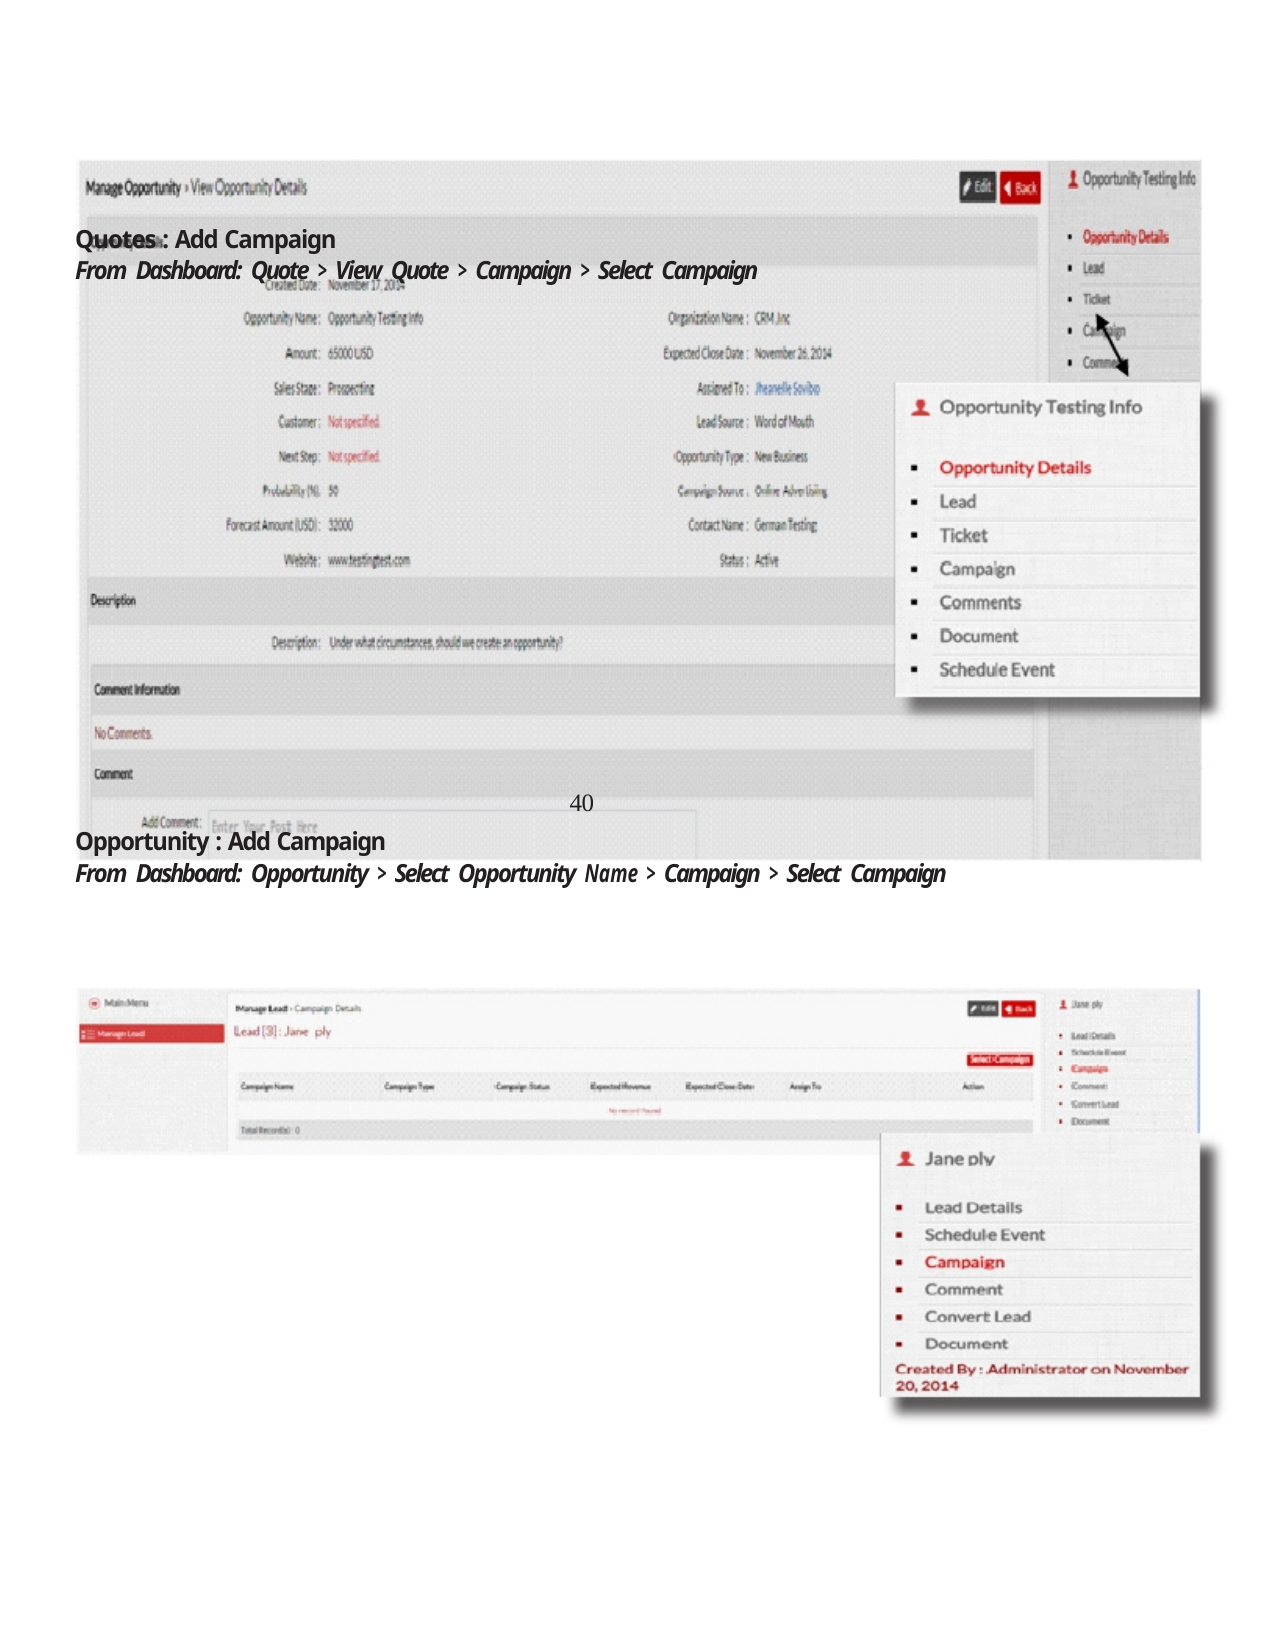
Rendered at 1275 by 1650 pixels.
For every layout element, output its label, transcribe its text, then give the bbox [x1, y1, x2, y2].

text 40 [569, 785, 1244, 818]
picture [75, 985, 1230, 1427]
text Quotes : Add Campaign [75, 221, 1244, 255]
text Opportunity : Add Campaign [75, 818, 1244, 858]
picture [75, 158, 1230, 221]
text From Dashboard: Quote > View Quote > Campaign > Select Campaign [75, 255, 1244, 285]
picture [75, 285, 1230, 818]
text From Dashboard: Opportunity > Select Opportunity Name > Campaign > Select Campaign [75, 858, 1244, 888]
